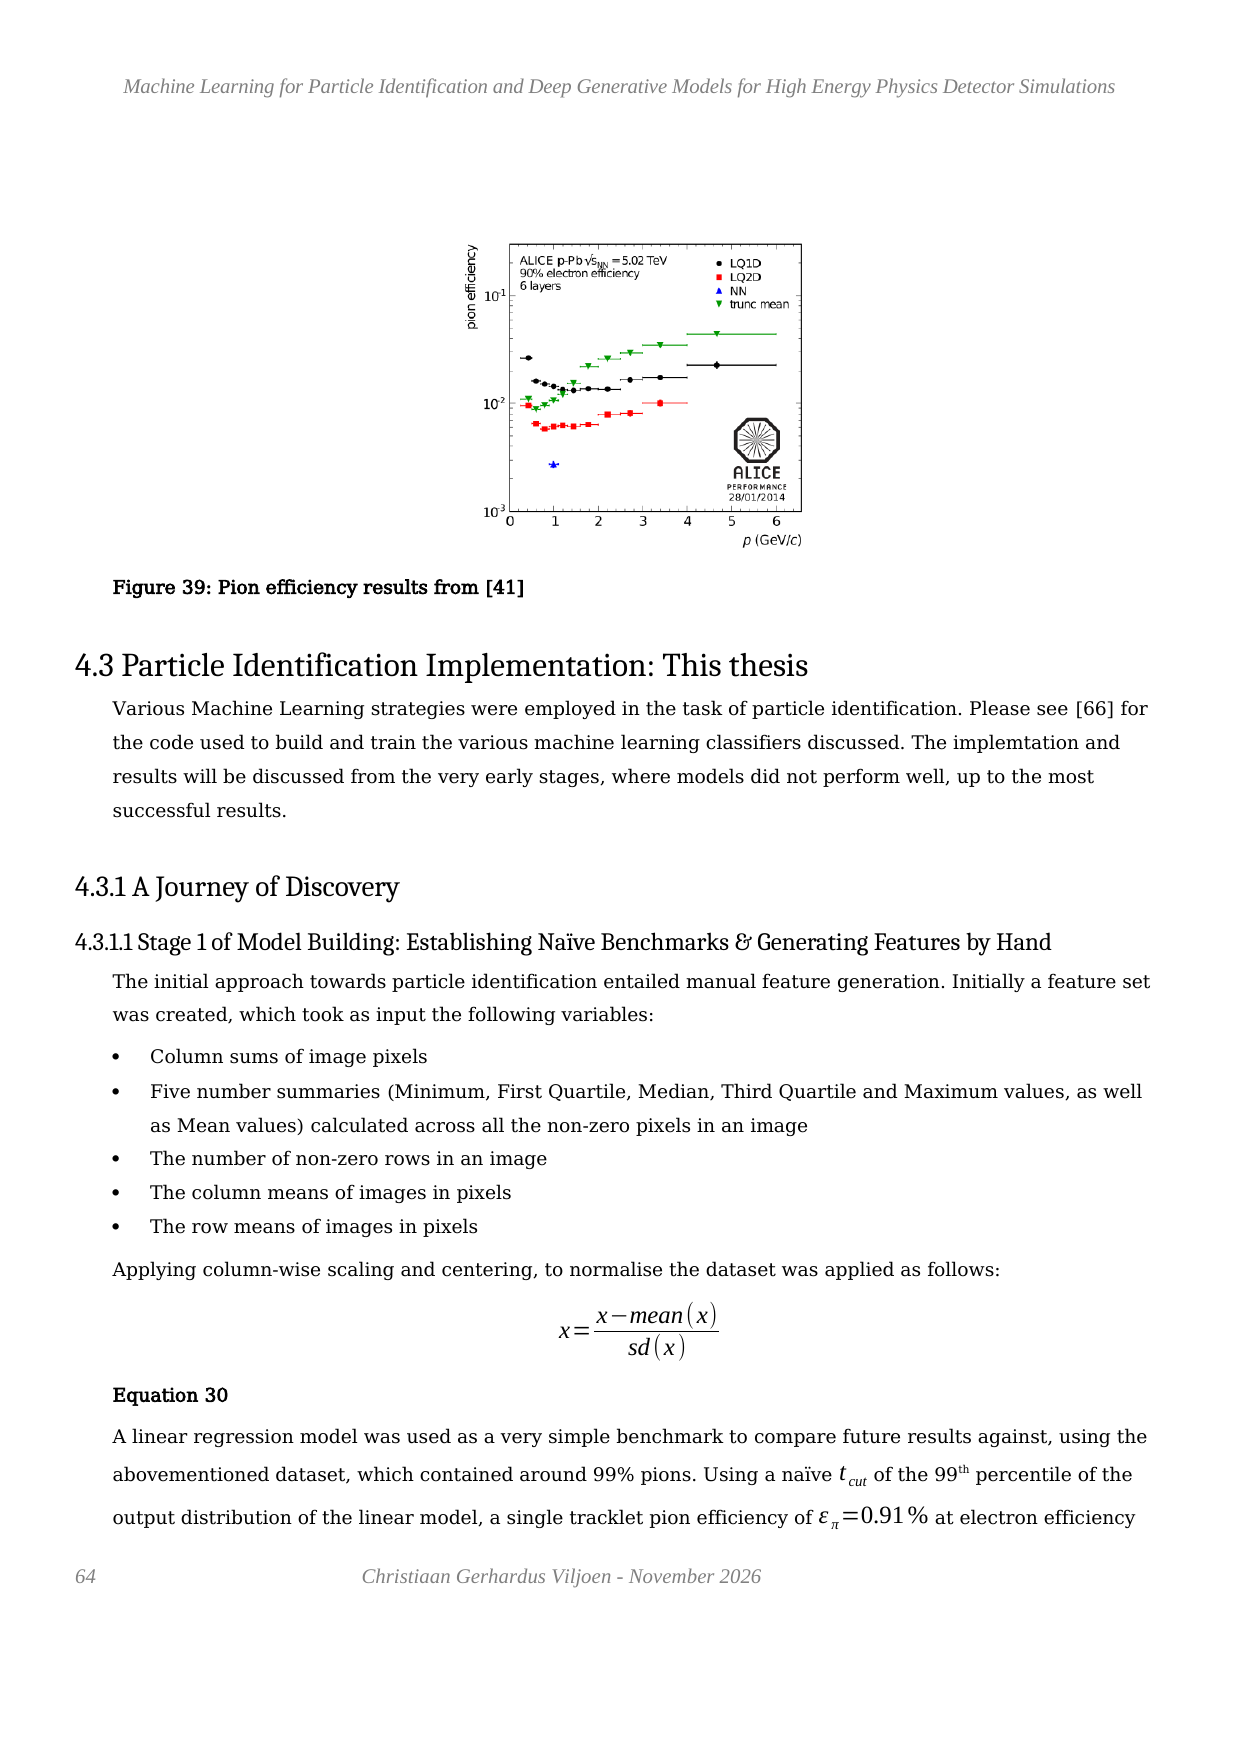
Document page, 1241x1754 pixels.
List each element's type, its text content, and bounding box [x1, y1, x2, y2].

list The column means of images in pixels [112, 1181, 1165, 1204]
text The initial approach towards particle identification entailed manual feature generation. Initially a feature set was created, which took as input the following variables: [112, 969, 1165, 1026]
text Equation 31 [112, 1383, 1165, 1405]
picture [454, 219, 823, 556]
list Five number summaries (Minimum, First Quartile, Median, Third Quartile and Maximum values, as well as Mean values) calculated across all the non-zero pixels in an image [112, 1079, 1165, 1136]
list The row means of images in pixels [112, 1215, 1165, 1238]
list Column sums of image pixels [112, 1045, 1165, 1068]
subtitle A Journey of Discovery [75, 870, 1165, 903]
text Applying column-wise scaling and centering, to normalise the dataset was applied as follows: [112, 1258, 1165, 1280]
text Various Machine Learning strategies were employed in the task of particle identification. Please see for the code used to build and train the various machine learning classifiers discussed. The implemtation and results will be discussed from the very early stages, where models did not perform well, up to the most successful results. [112, 697, 1165, 821]
text Figure 39: Pion efficiency results from [112, 575, 1165, 598]
list The number of non-zero rows in an image [112, 1147, 1165, 1170]
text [112, 1425, 1165, 1533]
subtitle Particle Identification Implementation: This thesis [75, 646, 1165, 685]
subtitle Stage 1 of Model Building: Establishing Naïve Benchmarks & Generating Features by Hand [75, 928, 1165, 957]
